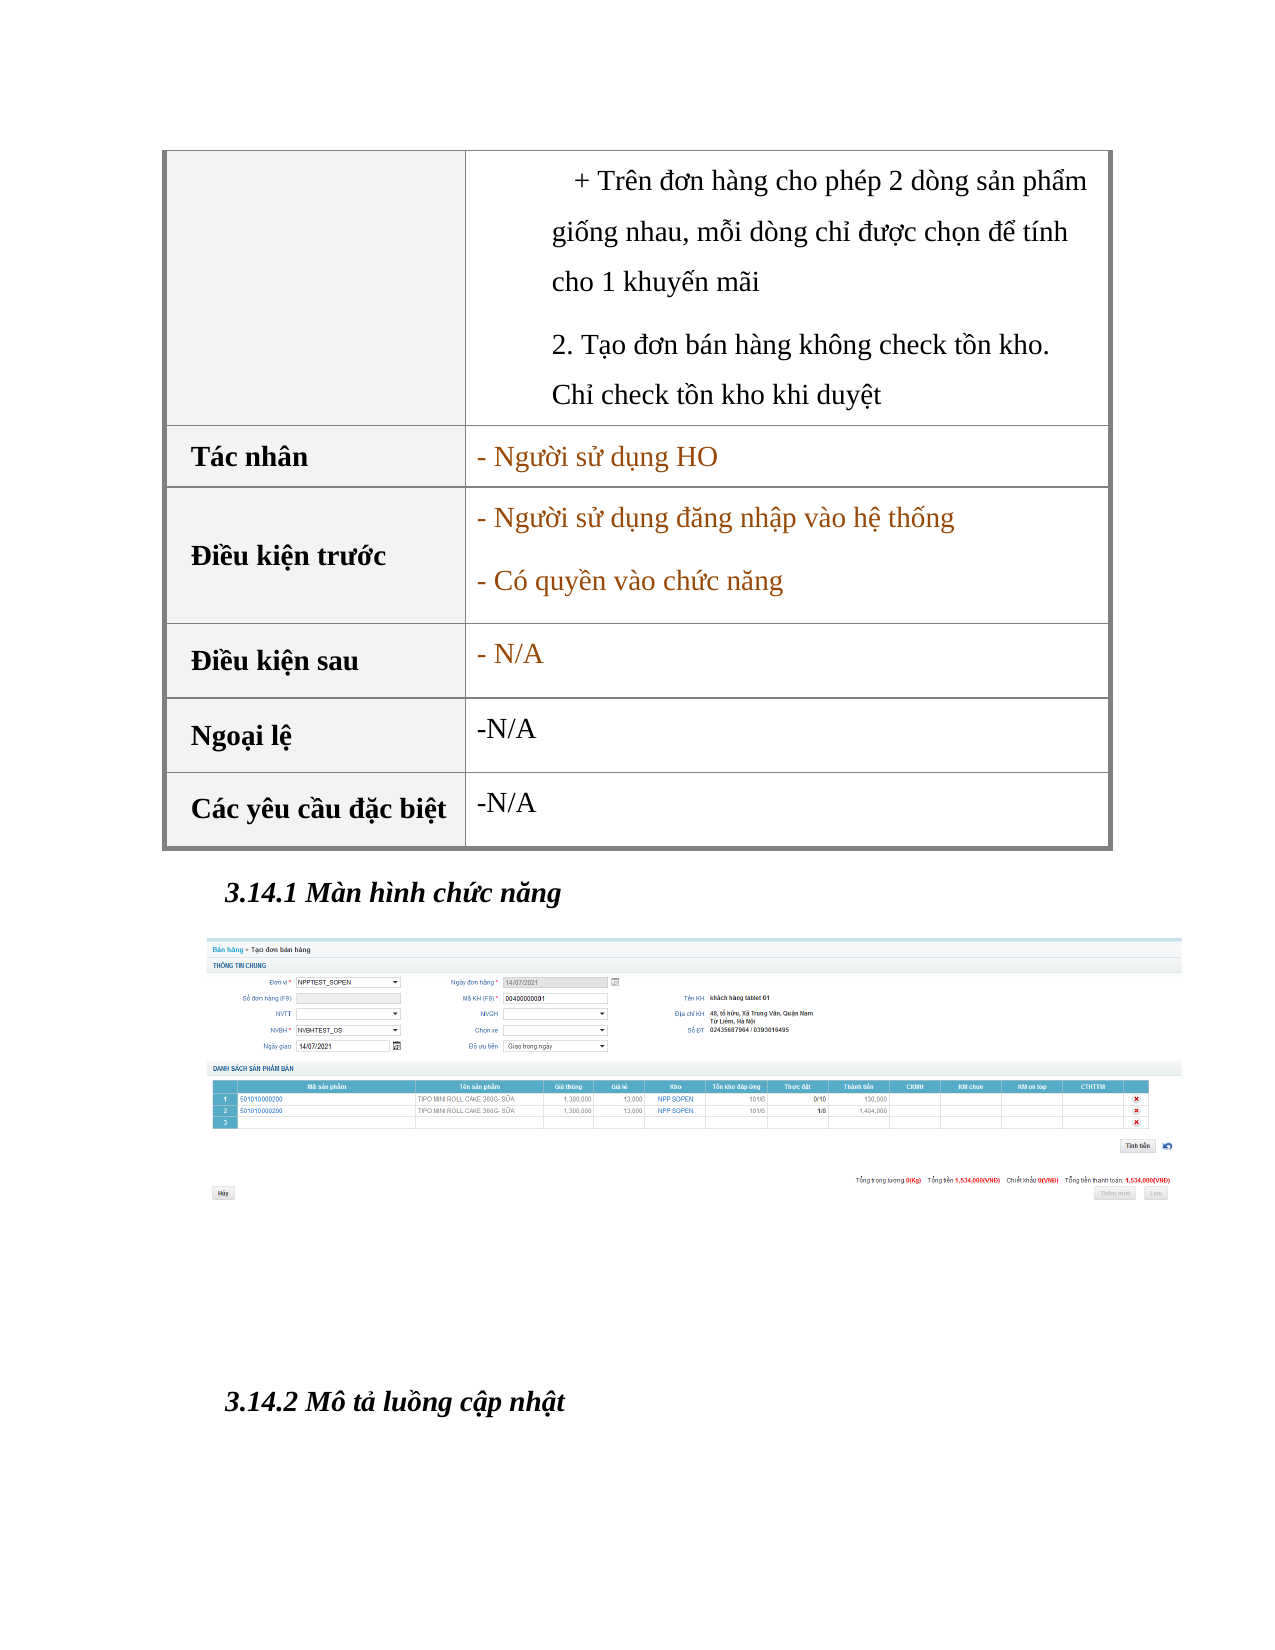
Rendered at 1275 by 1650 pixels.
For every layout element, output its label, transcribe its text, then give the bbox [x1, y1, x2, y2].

table_cell Các yêu cầu đặc biệt [167, 773, 465, 846]
table_cell Ngoại lệ [167, 699, 465, 772]
table_cell - Người sử dụng đăng nhập vào hệ thống - Có quyền vào chức năng [466, 488, 1108, 623]
table_cell Mô tả [167, 151, 465, 425]
table_cell Tác nhân [167, 426, 465, 486]
picture [206, 938, 1182, 1230]
table_cell - N/A [466, 624, 1108, 697]
subtitle 3.14.1 Màn hình chức năng [225, 875, 1125, 909]
table_cell Điều kiện sau [167, 624, 465, 697]
table_cell -N/A [466, 699, 1108, 772]
table_cell -N/A [466, 773, 1108, 846]
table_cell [466, 151, 1108, 425]
table_cell - Người sử dụng HO [466, 426, 1108, 486]
table_cell Điều kiện trước [167, 488, 465, 623]
subtitle 3.14.2 Mô tả luồng cập nhật [225, 1384, 1125, 1418]
